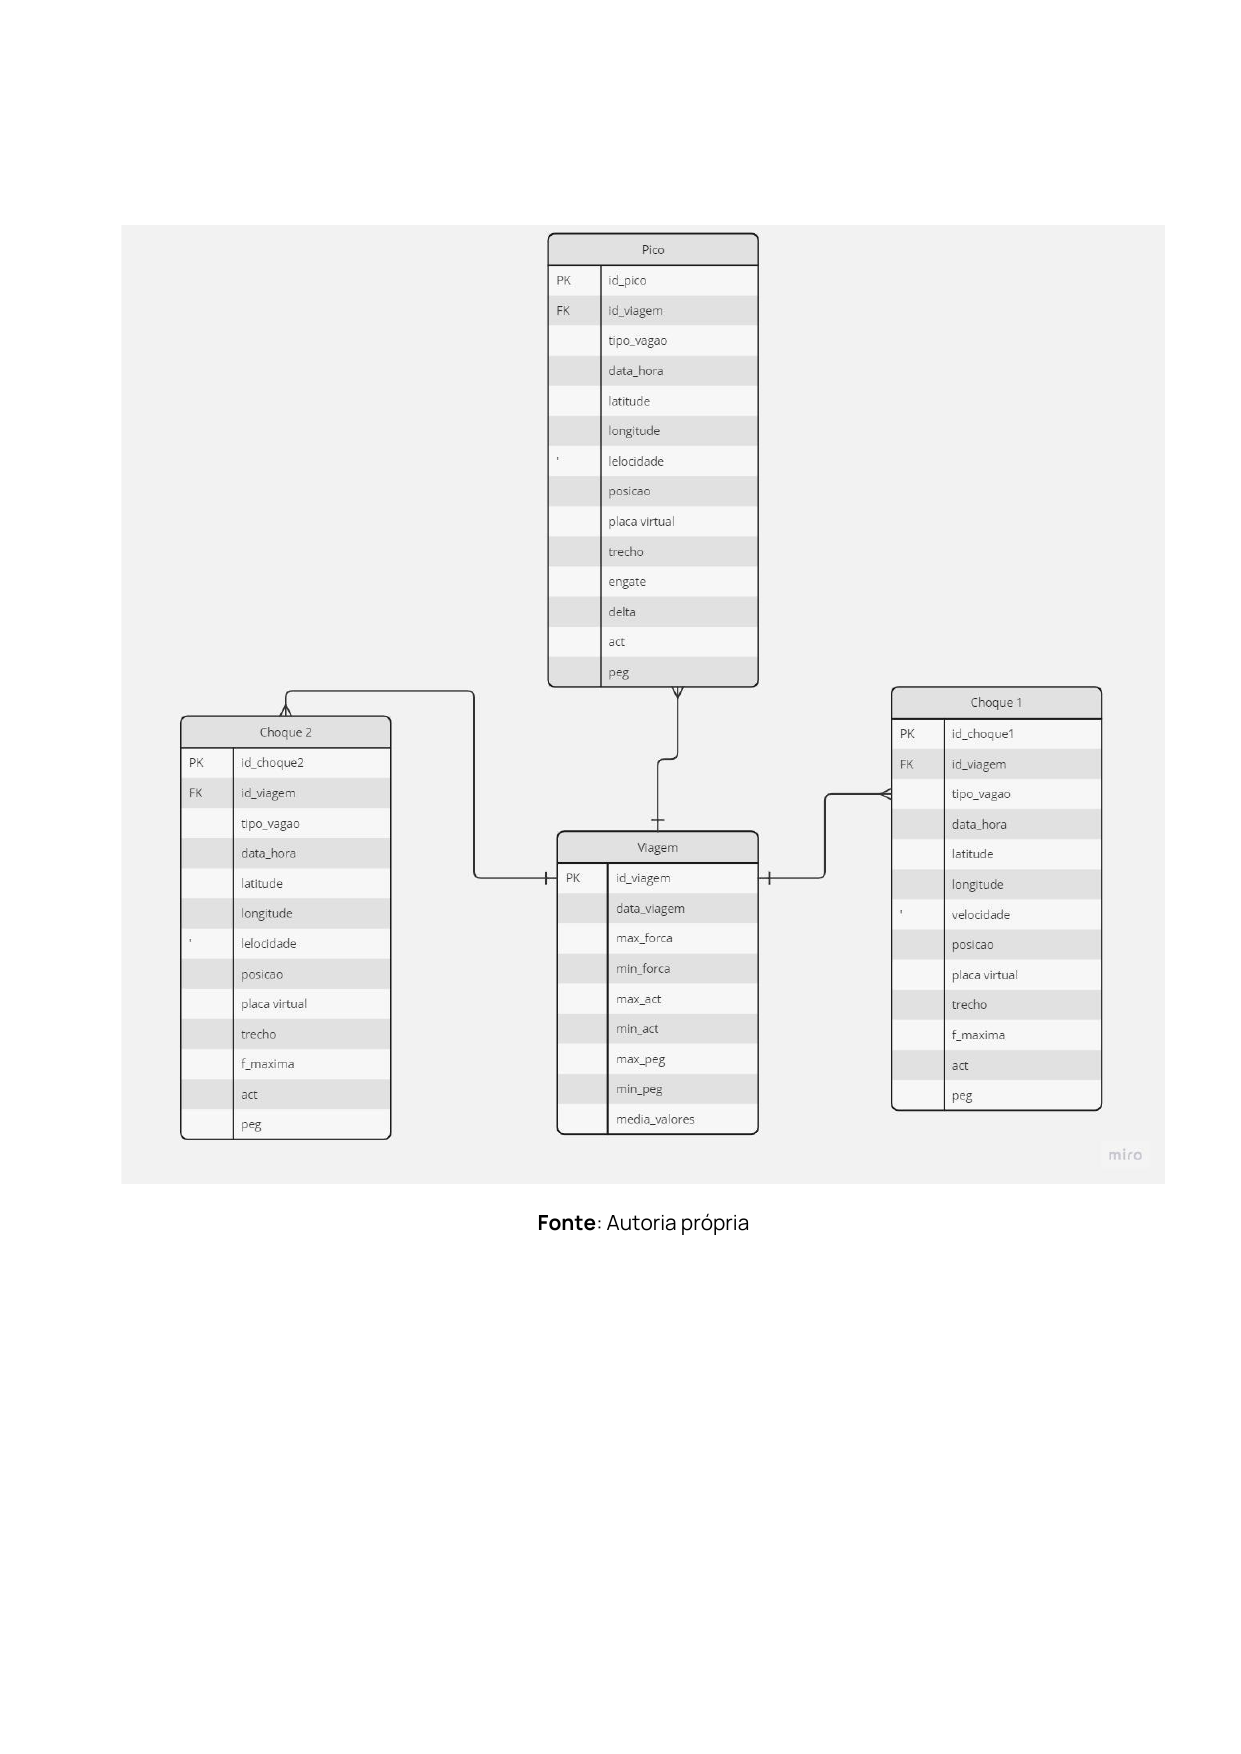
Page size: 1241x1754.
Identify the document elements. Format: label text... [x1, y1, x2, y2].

text Fonte: Autoria própria [121, 1208, 1165, 1237]
picture [121, 225, 1165, 1184]
